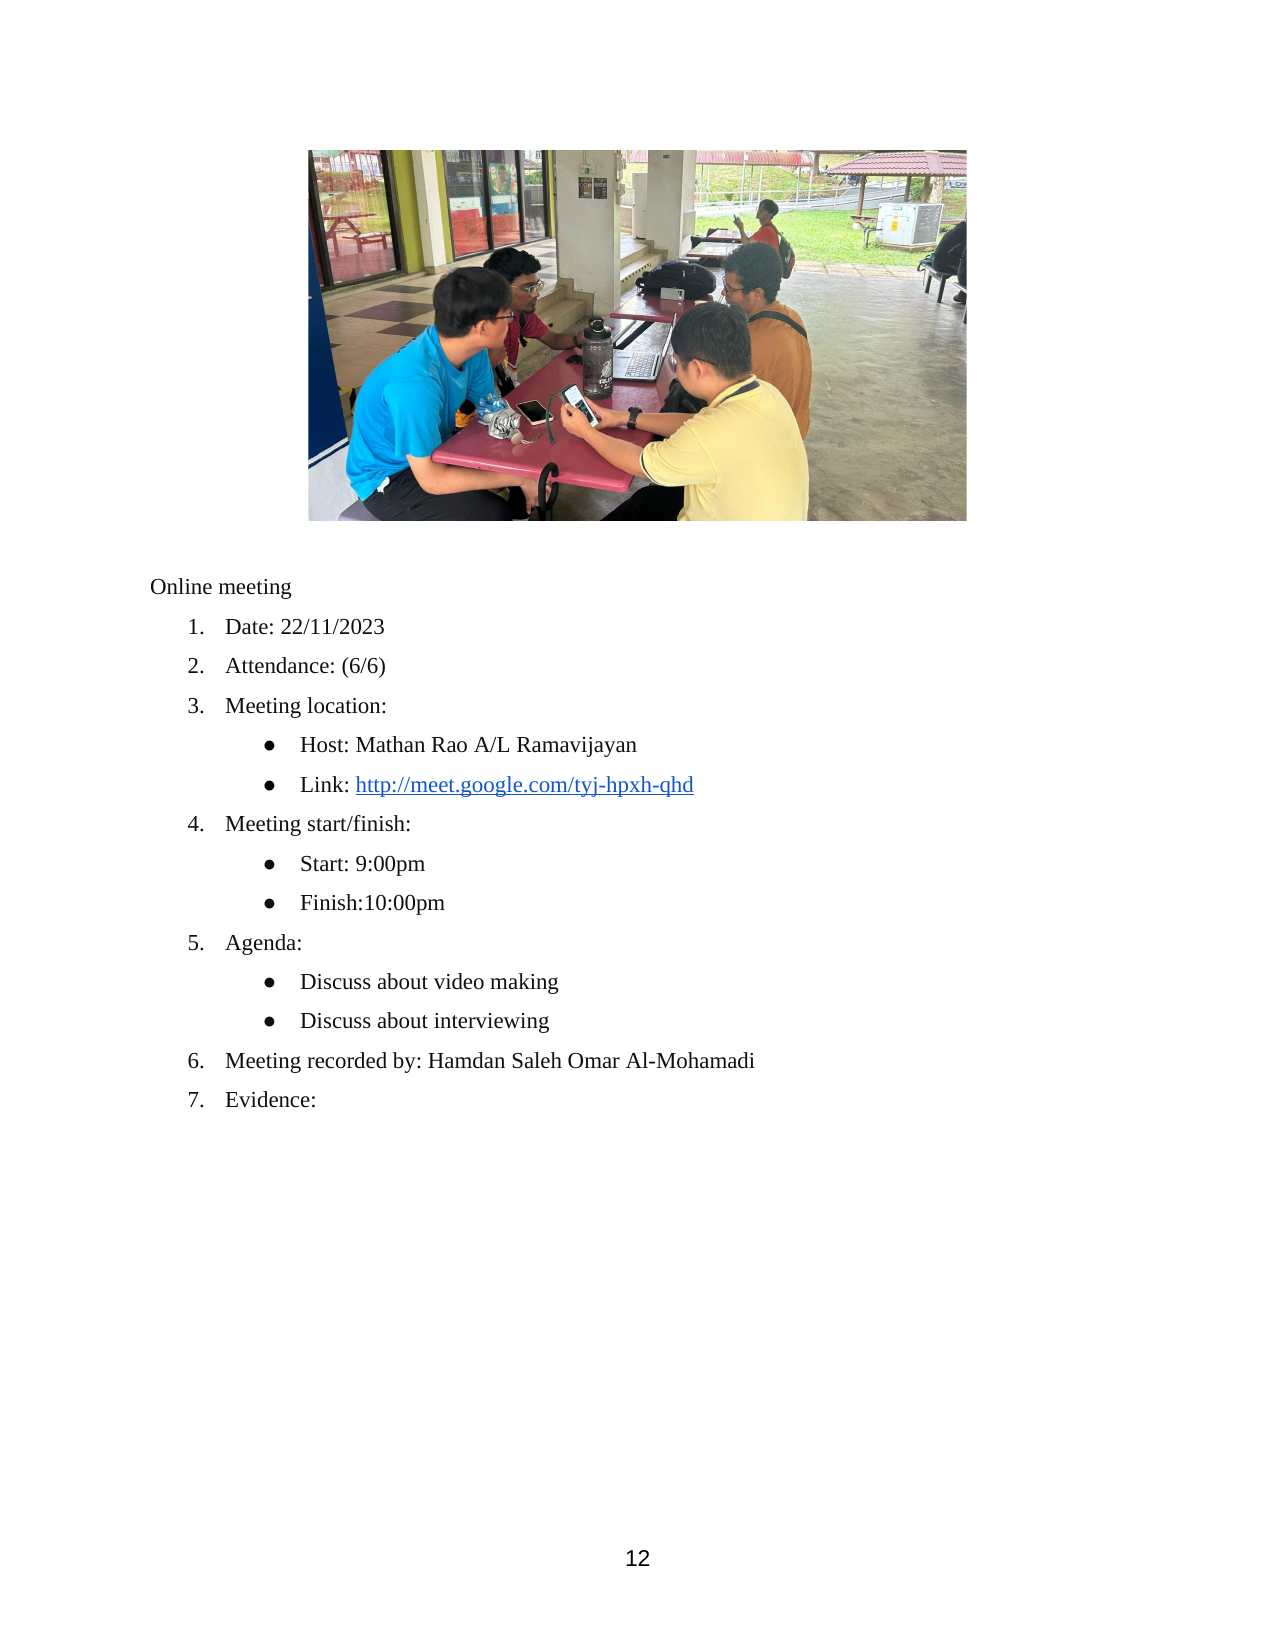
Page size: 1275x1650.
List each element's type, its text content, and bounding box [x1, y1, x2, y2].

picture [308, 150, 967, 521]
list Meeting recorded by: Hamdan Saleh Omar Al-Mohamadi [187, 1047, 1125, 1073]
list Start: 9:00pm [262, 849, 1125, 876]
list Meeting start/finish: [187, 810, 1125, 836]
text Online meeting [150, 573, 1125, 599]
list Link: http://meet.google.com/tyj-hpxh-qhd [262, 771, 1125, 797]
list Date: 22/11/2023 [187, 613, 1125, 639]
list Discuss about interviewing [262, 1007, 1125, 1034]
list Agenda: [187, 928, 1125, 955]
list Attendance: (6/6) [187, 652, 1125, 678]
list Discuss about video making [262, 968, 1125, 994]
list Finish:10:00pm [262, 889, 1125, 915]
list Meeting location: [187, 692, 1125, 718]
list Host: Mathan Rao A/L Ramavijayan [262, 731, 1125, 757]
list Evidence: [187, 1086, 1125, 1113]
